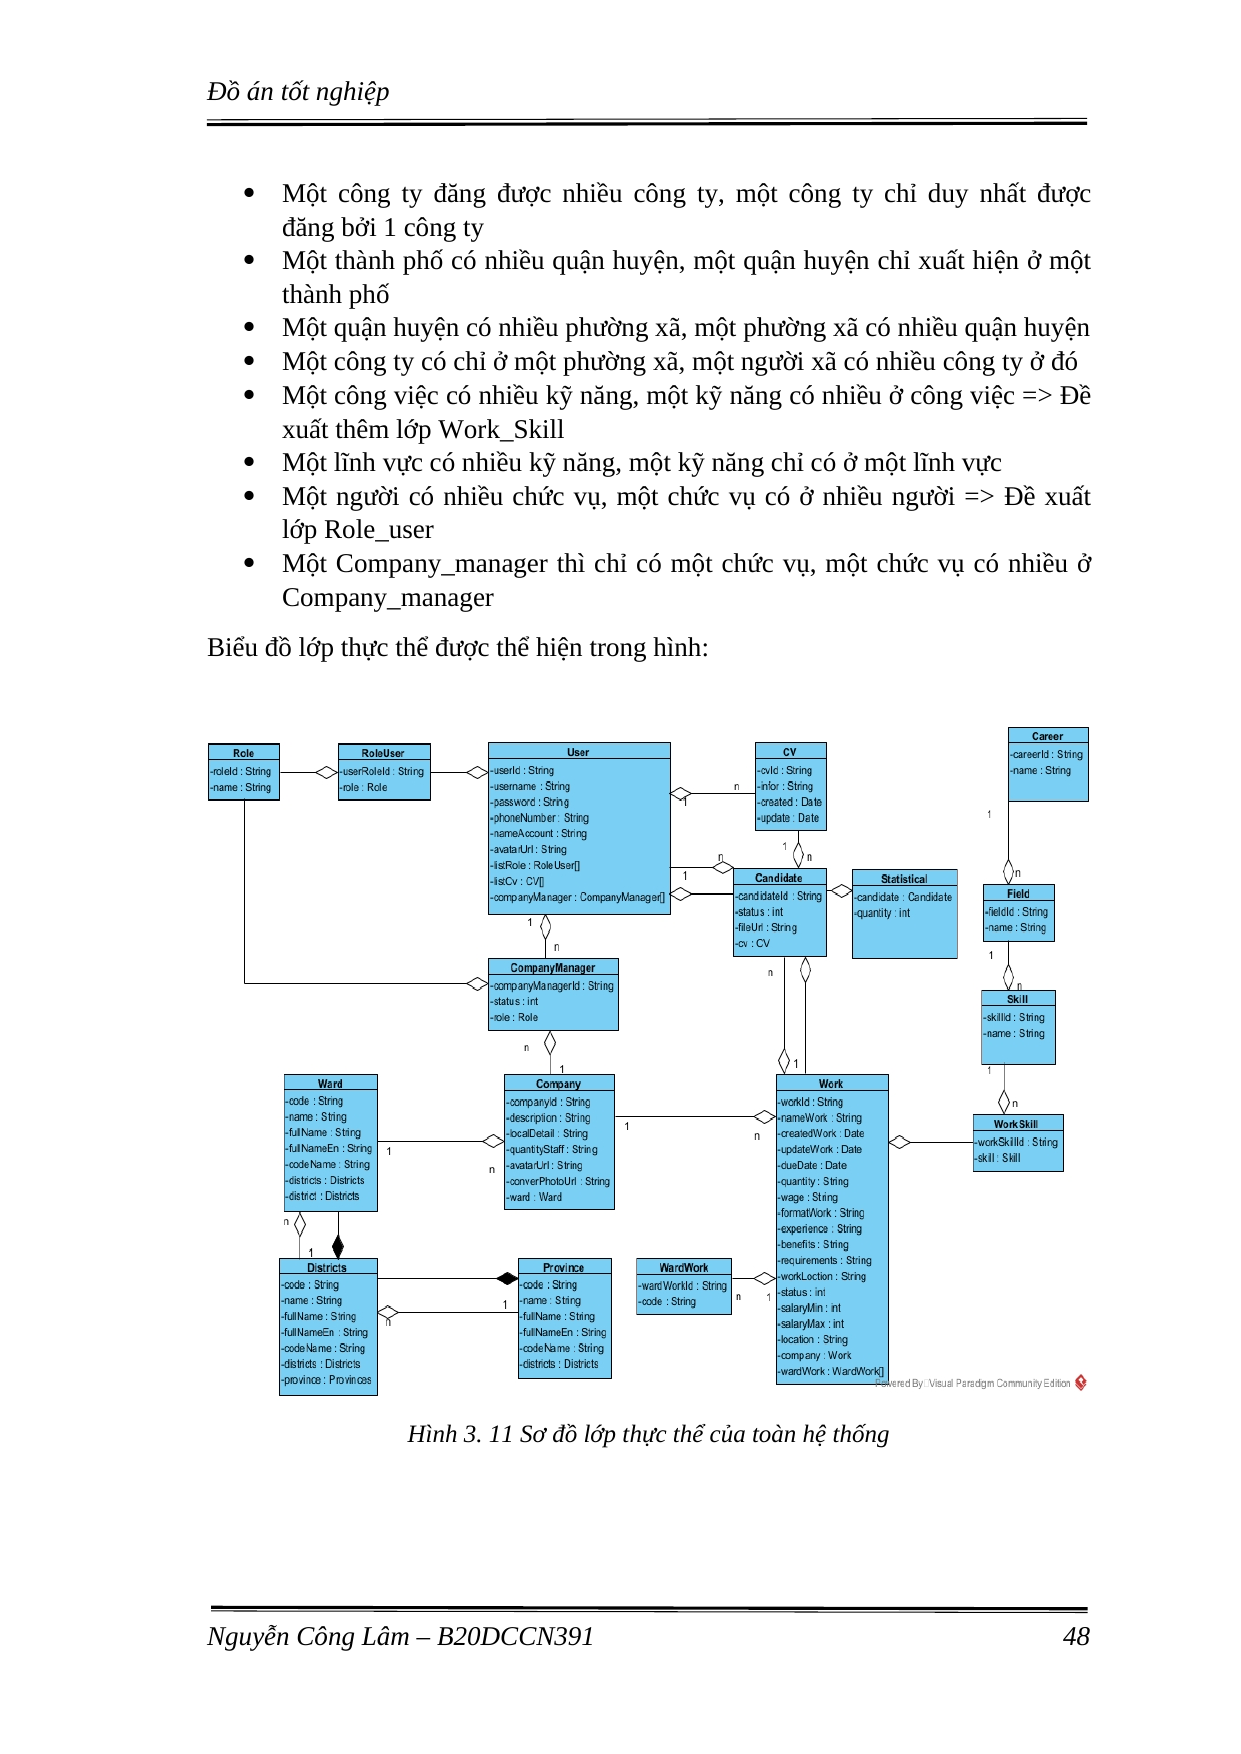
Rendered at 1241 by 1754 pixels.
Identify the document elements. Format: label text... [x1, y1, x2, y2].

text Hình 3. 11 Sơ đồ lớp thực thể của toàn hệ thống [207, 1419, 1092, 1448]
picture [206, 726, 1091, 1401]
list Một công việc có nhiều kỹ năng, một kỹ năng có nhiều ở công việc => Đề xuất thêm lớp Work_Skill [244, 379, 1092, 444]
list Một lĩnh vực có nhiều kỹ năng, một kỹ năng chỉ có ở một lĩnh vực [244, 446, 1092, 477]
list Một công ty đăng được nhiều công ty, một công ty chỉ duy nhất được đăng bởi 1 công ty [244, 177, 1092, 242]
list Một quận huyện có nhiều phường xã, một phường xã có nhiều quận huyện [244, 312, 1092, 343]
list Một công ty có chỉ ở một phường xã, một người xã có nhiều công ty ở đó [244, 345, 1092, 377]
list Một Company_manager thì chỉ có một chức vụ, một chức vụ có nhiều ở Company_manager [244, 547, 1092, 612]
list Một người có nhiều chức vụ, một chức vụ có ở nhiều người => Đề xuất lớp Role_user [244, 480, 1092, 545]
text Biểu đồ lớp thực thể được thể hiện trong hình: [207, 631, 1092, 662]
list Một thành phố có nhiều quận huyện, một quận huyện chỉ xuất hiện ở một thành phố [244, 244, 1092, 309]
